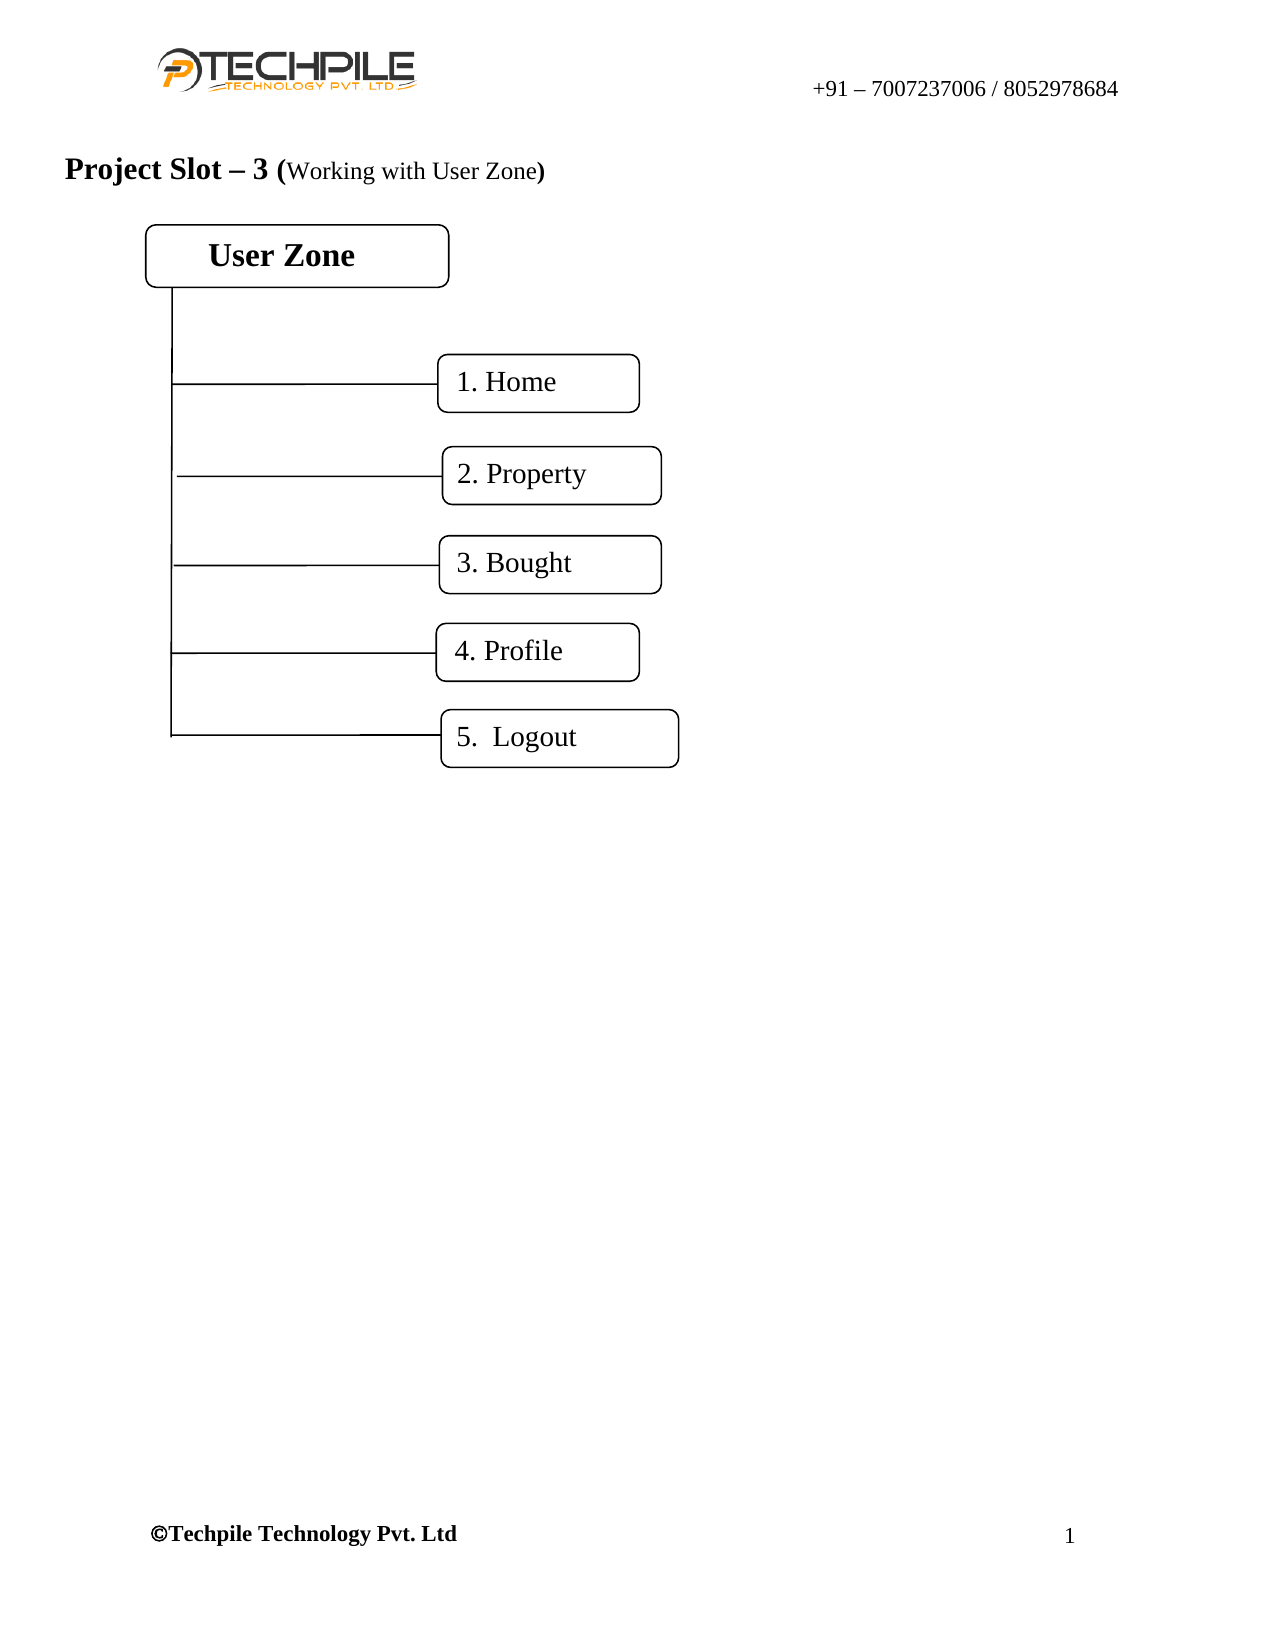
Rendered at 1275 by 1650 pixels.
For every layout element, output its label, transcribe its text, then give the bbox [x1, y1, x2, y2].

picture [157, 48, 418, 92]
text Project Slot – 3 (Working with User Zone) [64, 150, 1192, 186]
